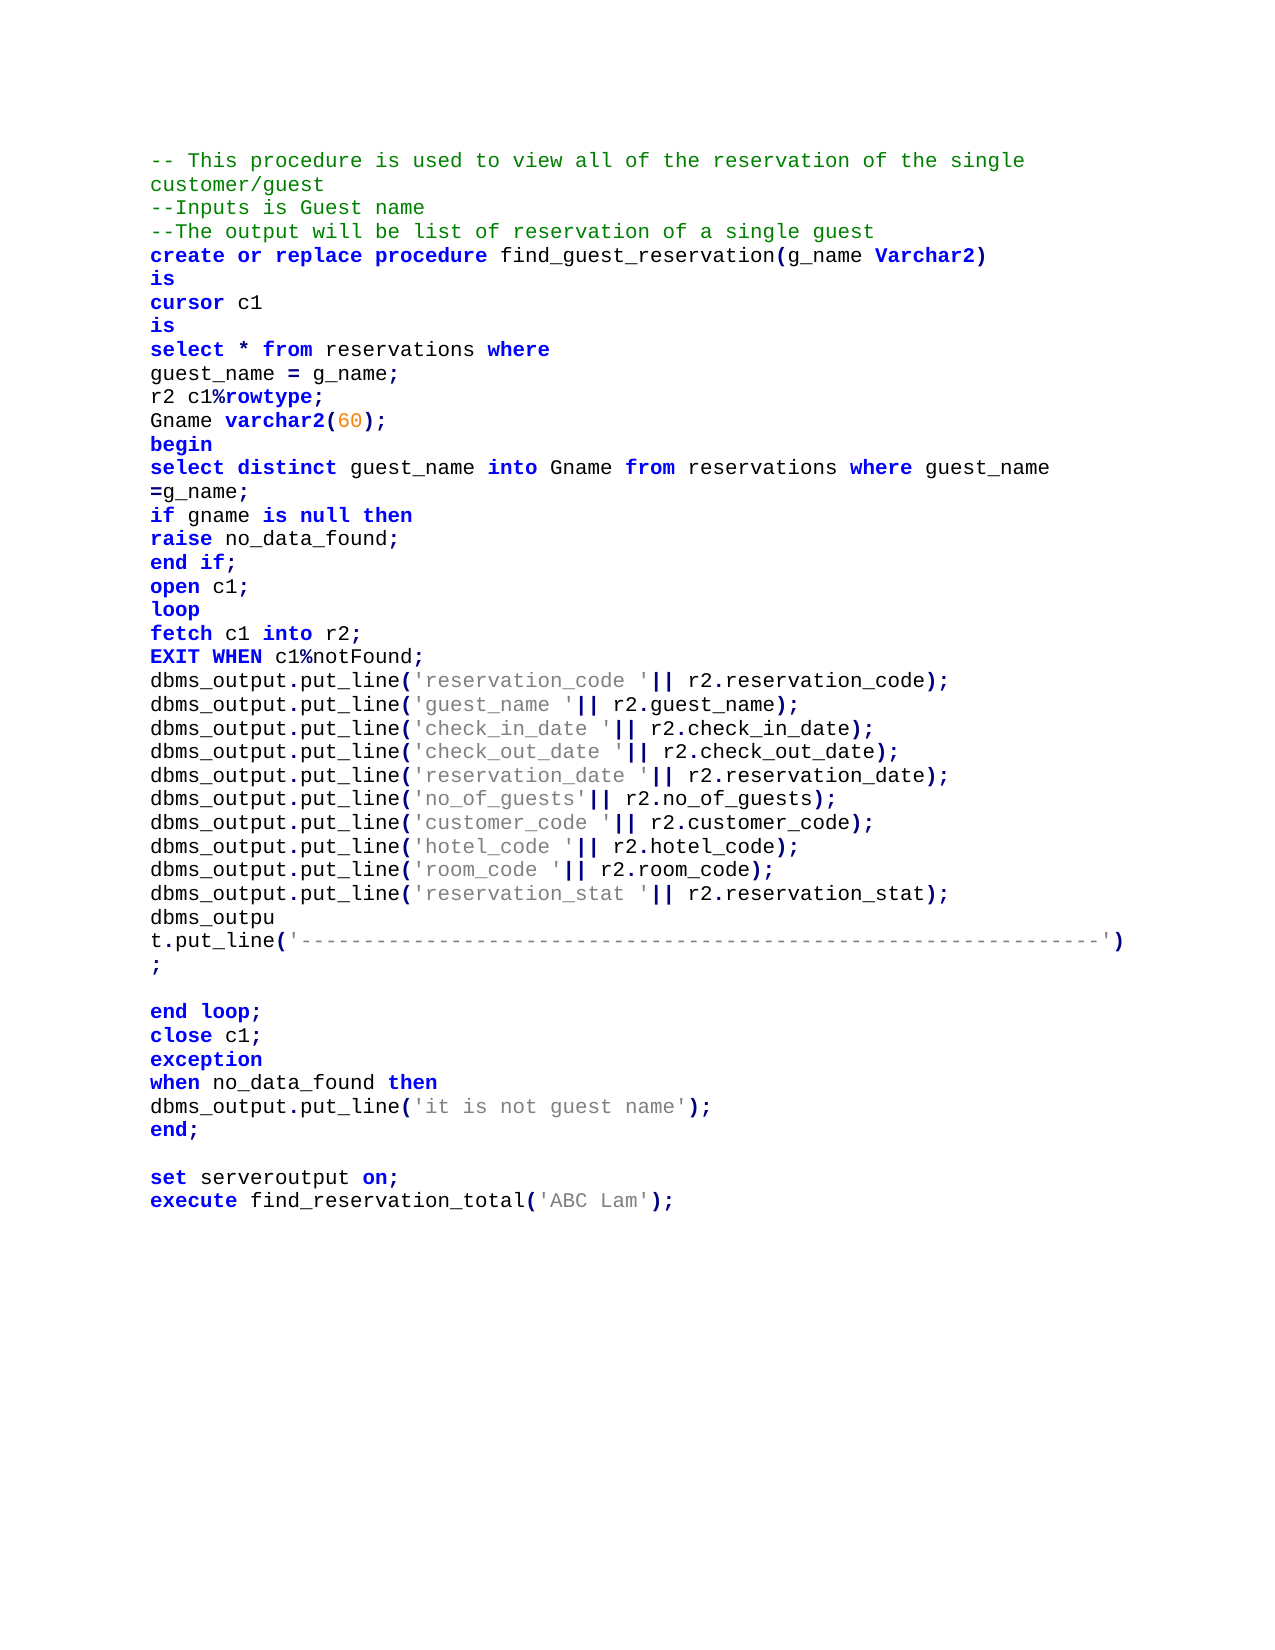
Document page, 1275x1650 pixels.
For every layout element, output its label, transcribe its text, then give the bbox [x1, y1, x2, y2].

text close c1; [150, 1025, 1125, 1048]
text --Inputs is Guest name [150, 197, 1125, 221]
text dbms_output.put_line('it is not guest name'); [150, 1096, 1125, 1119]
text execute find_reservation_total('ABC Lam'); [150, 1190, 1125, 1214]
text dbms_output.put_line('customer_code '|| r2.customer_code); [150, 812, 1125, 836]
text end; [150, 1119, 1125, 1143]
text dbms_output.put_line('----------------------------------------------------------------'); [150, 907, 1125, 978]
text exception [150, 1048, 1125, 1072]
text if gname is null then [150, 505, 1125, 528]
text dbms_output.put_line('check_out_date '|| r2.check_out_date); [150, 741, 1125, 765]
text dbms_output.put_line('hotel_code '|| r2.hotel_code); [150, 836, 1125, 859]
text dbms_output.put_line('reservation_stat '|| r2.reservation_stat); [150, 883, 1125, 907]
text r2 c1%rowtype; [150, 386, 1125, 410]
text dbms_output.put_line('no_of_guests'|| r2.no_of_guests); [150, 788, 1125, 812]
text end if; [150, 552, 1125, 576]
text when no_data_found then [150, 1072, 1125, 1096]
text create or replace procedure find_guest_reservation(g_name Varchar2) [150, 244, 1125, 268]
text set serveroutput on; [150, 1167, 1125, 1190]
text end loop; [150, 1001, 1125, 1025]
text select * from reservations where [150, 339, 1125, 363]
text loop [150, 599, 1125, 623]
text open c1; [150, 576, 1125, 599]
text is [150, 268, 1125, 292]
text dbms_output.put_line('reservation_code '|| r2.reservation_code); [150, 670, 1125, 694]
text dbms_output.put_line('room_code '|| r2.room_code); [150, 859, 1125, 883]
text cursor c1 [150, 292, 1125, 316]
text dbms_output.put_line('reservation_date '|| r2.reservation_date); [150, 765, 1125, 788]
text raise no_data_found; [150, 528, 1125, 552]
text dbms_output.put_line('guest_name '|| r2.guest_name); [150, 694, 1125, 717]
text is [150, 316, 1125, 339]
text fetch c1 into r2; [150, 623, 1125, 647]
text Gname varchar2(60); [150, 410, 1125, 434]
text EXIT WHEN c1%notFound; [150, 647, 1125, 670]
text dbms_output.put_line('check_in_date '|| r2.check_in_date); [150, 717, 1125, 741]
text --The output will be list of reservation of a single guest [150, 221, 1125, 244]
text guest_name = g_name; [150, 363, 1125, 386]
text -- This procedure is used to view all of the reservation of the single customer/guest [150, 150, 1125, 197]
text begin [150, 434, 1125, 457]
text select distinct guest_name into Gname from reservations where guest_name =g_name; [150, 457, 1125, 505]
